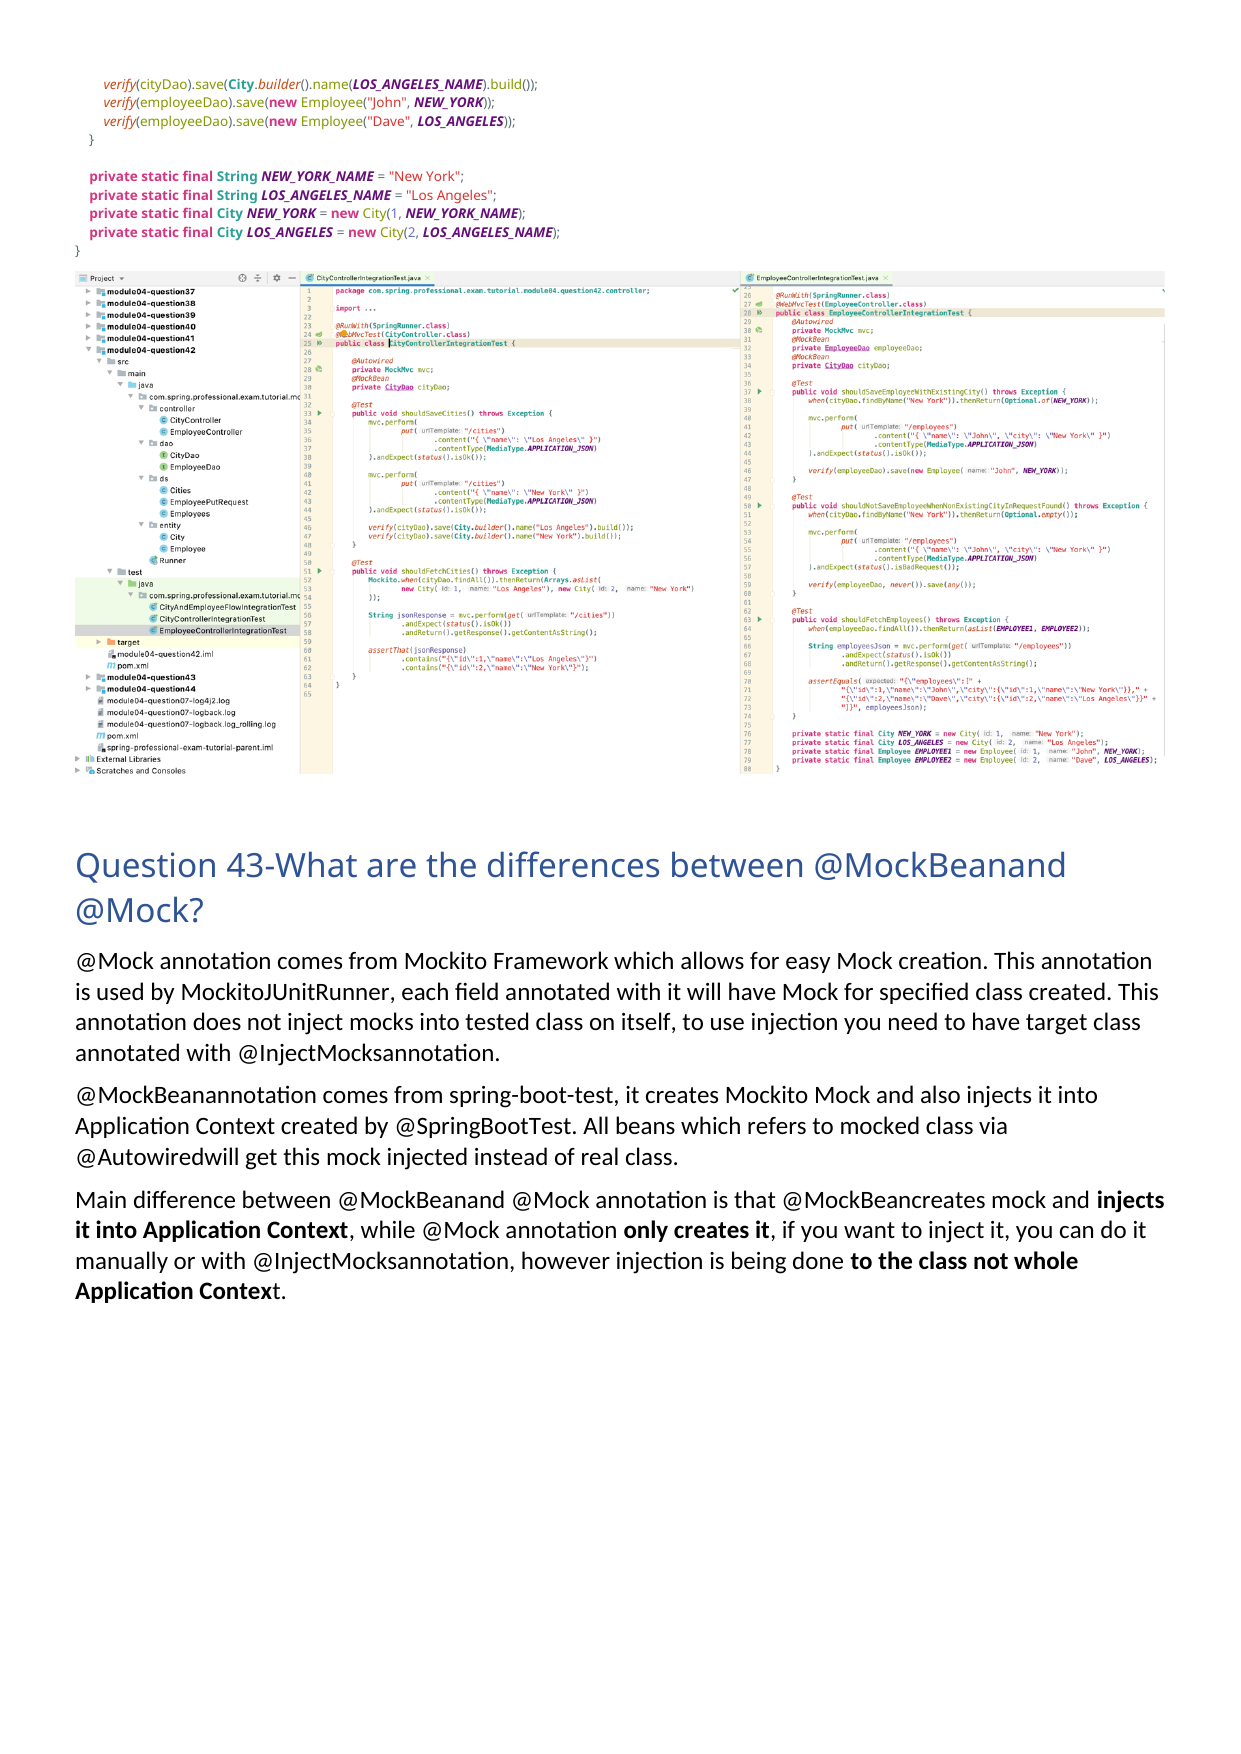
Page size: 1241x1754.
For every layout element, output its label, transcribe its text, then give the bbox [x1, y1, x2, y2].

subtitle Question 43-What are the differences between @MockBeanand @Mock? [75, 842, 1165, 933]
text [75, 75, 1165, 259]
text @Mock annotation comes from Mockito Framework which allows for easy Mock creation. This annotation is used by MockitoJUnitRunner, each field annotated with it will have Mock for specified class created. This annotation does not inject mocks into tested class on itself, to use injection you need to have target class annotated with @InjectMocksannotation. [75, 945, 1165, 1067]
text @MockBeanannotation comes from spring-boot-test, it creates Mockito Mock and also injects it into Application Context created by @SpringBootTest. All beans which refers to mocked class via @Autowiredwill get this mock injected instead of real class. [75, 1080, 1165, 1171]
picture [75, 271, 1165, 774]
text Main difference between @MockBeanand @Mock annotation is that @MockBeancreates mock and injects it into Application Context, while @Mock annotation only creates it, if you want to inject it, you can do it manually or with @InjectMocksannotation, however injection is being done to the class not whole Application Context. [75, 1184, 1165, 1306]
